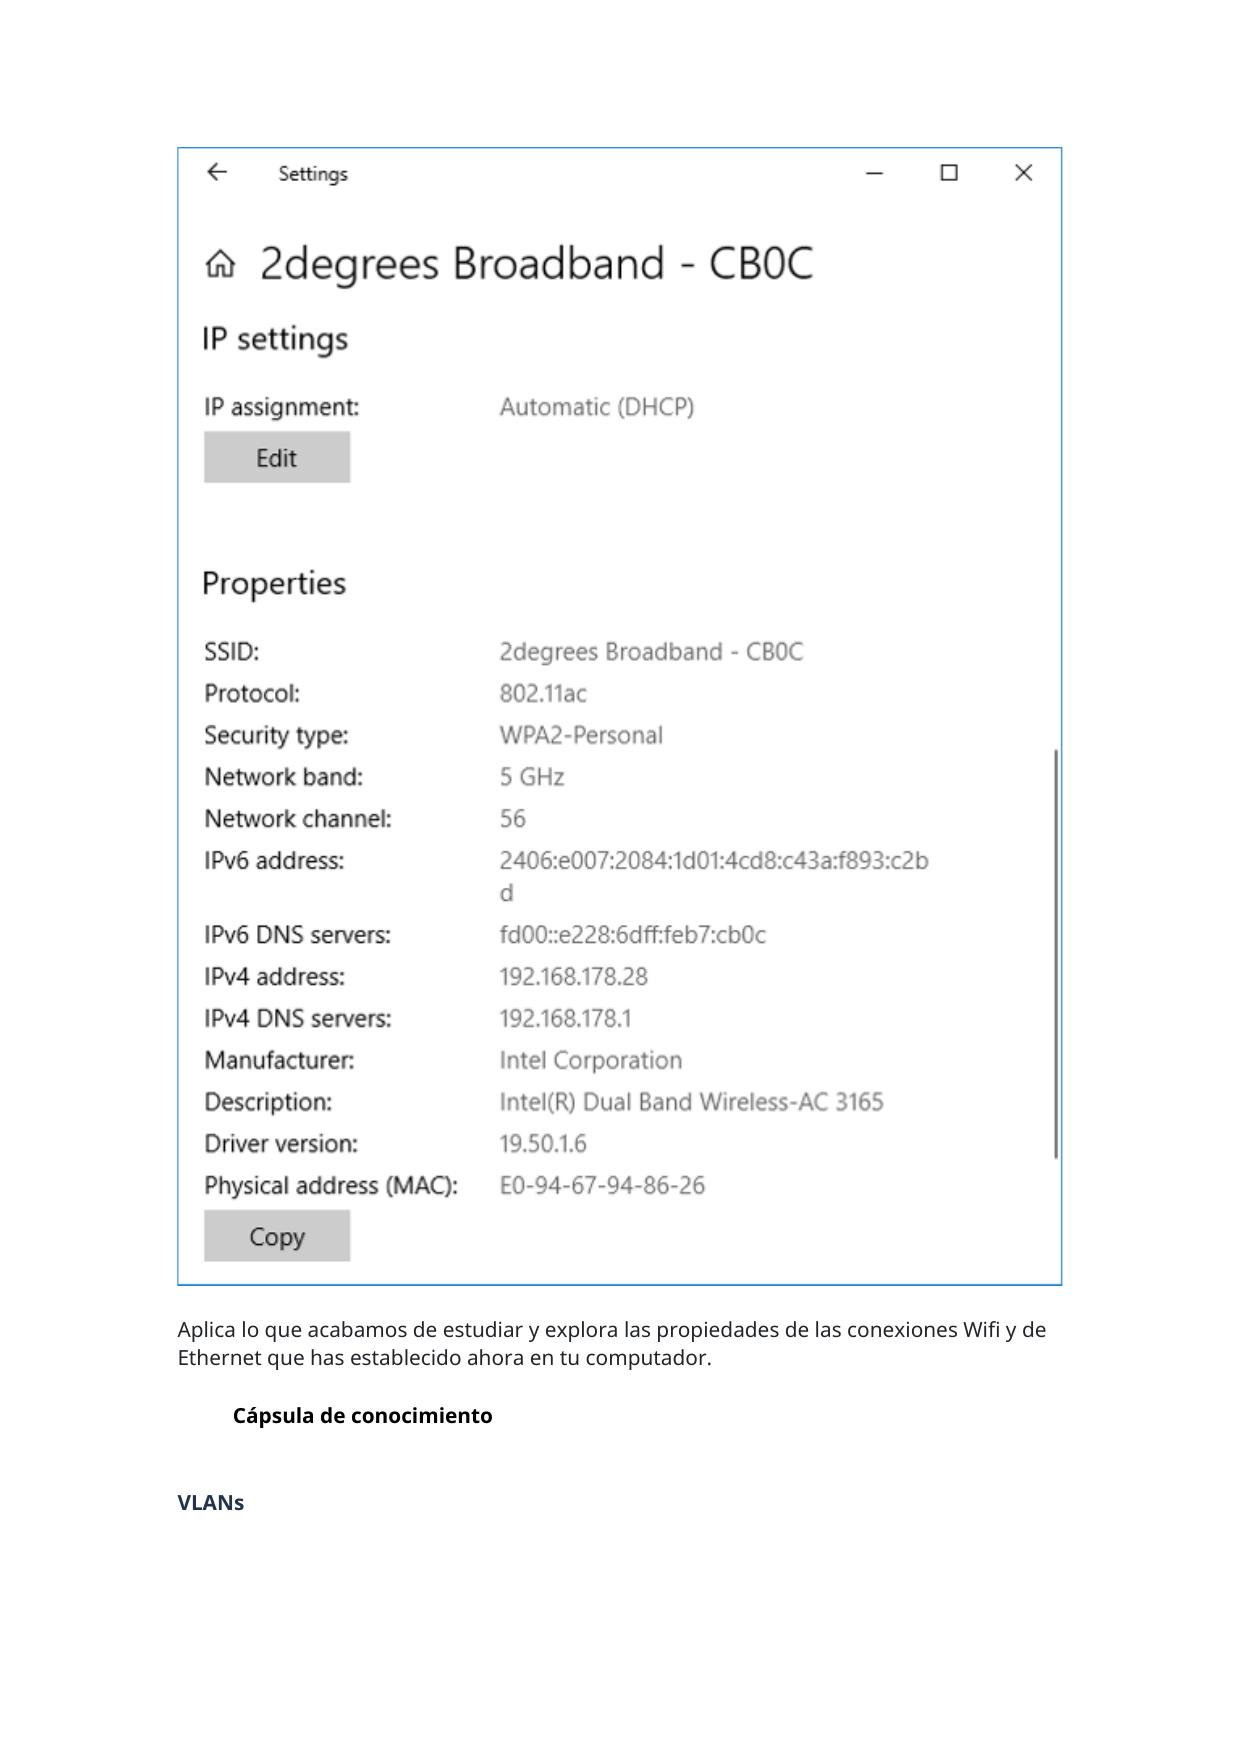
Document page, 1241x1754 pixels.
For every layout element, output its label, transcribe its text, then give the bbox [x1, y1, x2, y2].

text Aplica lo que acabamos de estudiar y explora las propiedades de las conexiones Wifi y de Ethernet que has establecido ahora en tu computador. [177, 1315, 1063, 1372]
picture [177, 147, 1063, 1286]
subtitle VLANs [177, 1488, 1063, 1516]
subtitle Cápsula de conocimiento [177, 1401, 1063, 1459]
